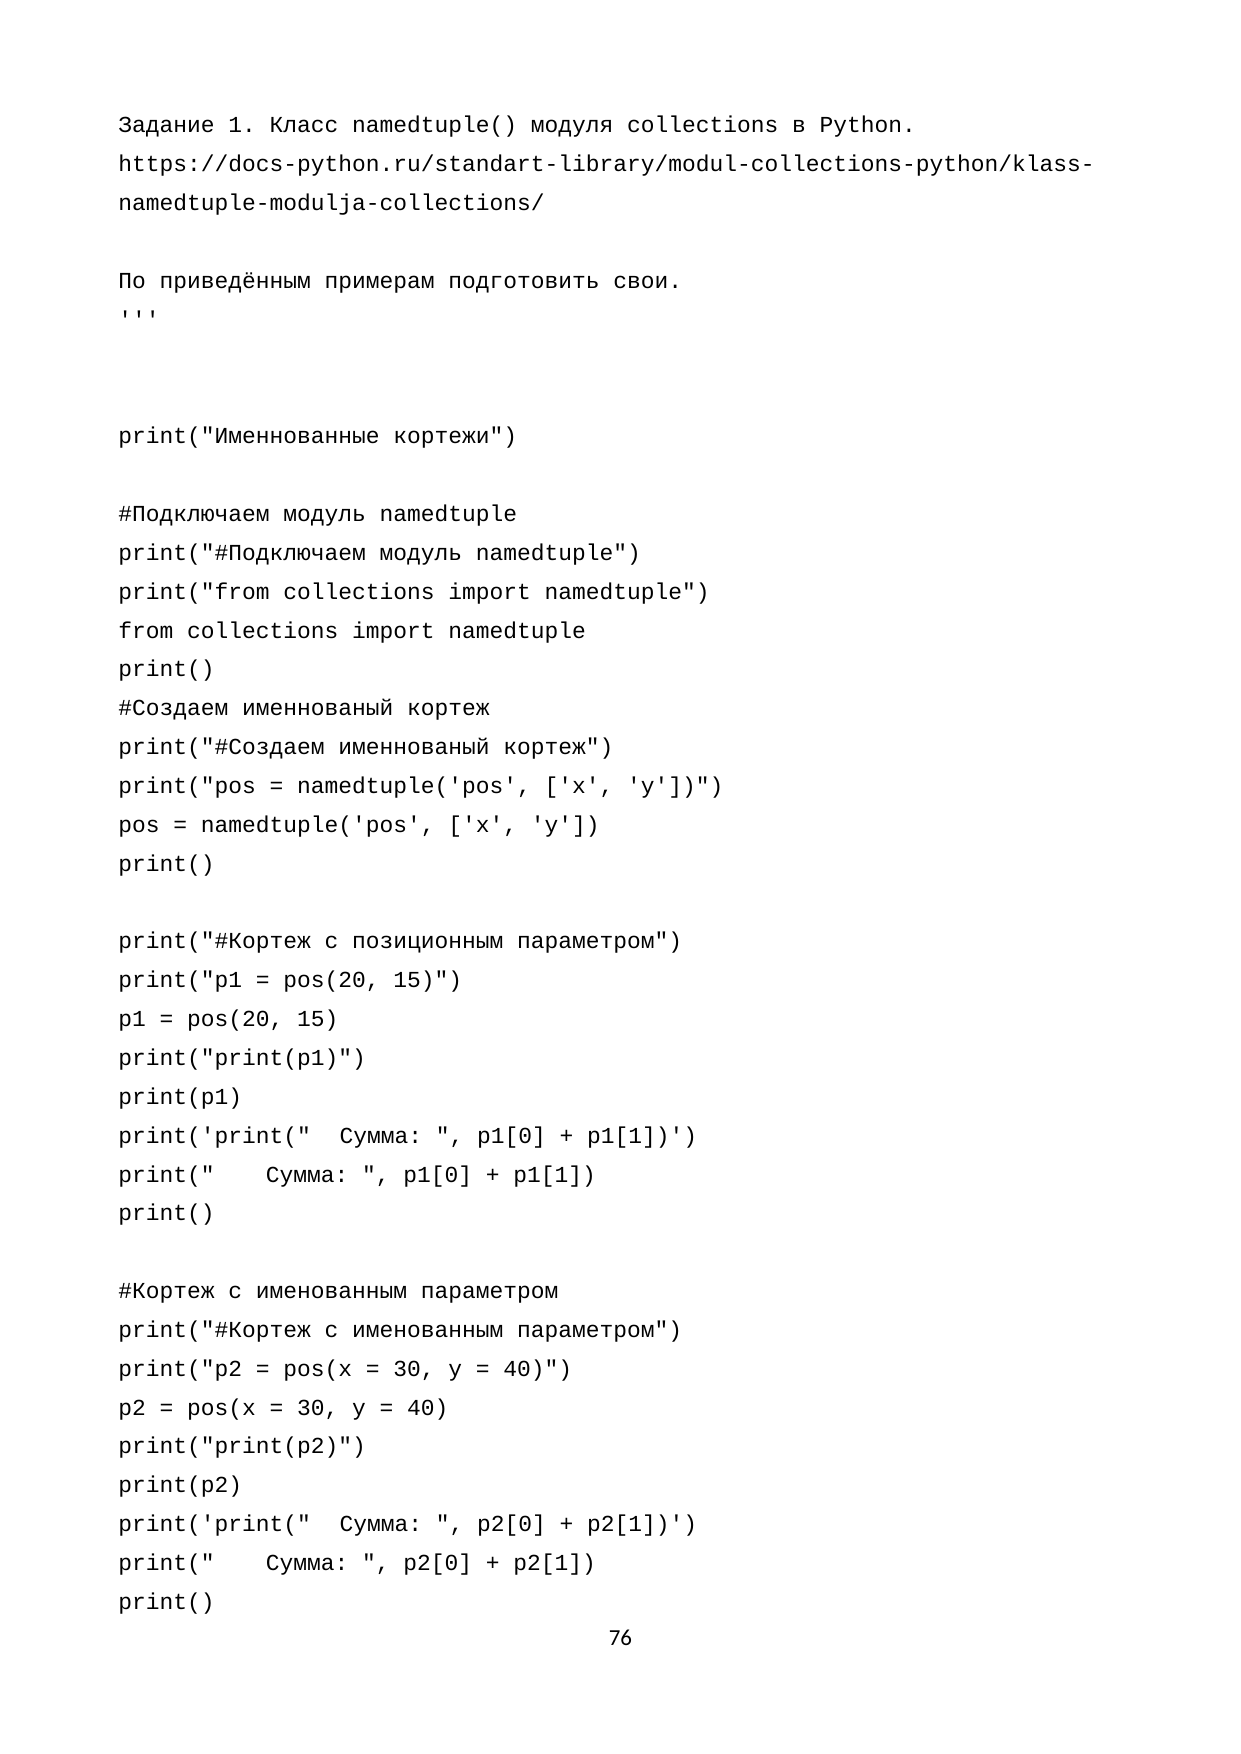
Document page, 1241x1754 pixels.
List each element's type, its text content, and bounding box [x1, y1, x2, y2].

text print("#Кортеж с позиционным параметром") [118, 930, 1122, 956]
text #Создаем именнованый кортеж [118, 697, 1122, 723]
text #Кортеж с именованным параметром [118, 1279, 1122, 1305]
text print("#Кортеж с именованным параметром") [118, 1318, 1122, 1344]
text print(" Сумма: ", p1[0] + p1[1]) [118, 1163, 1122, 1189]
text p1 = pos(20, 15) [118, 1007, 1122, 1033]
text print("Именнованные кортежи") [118, 425, 1122, 451]
text print() [118, 852, 1122, 878]
text print(p1) [118, 1085, 1122, 1111]
text print("p1 = pos(20, 15)") [118, 969, 1122, 994]
text print() [118, 1202, 1122, 1228]
text print("pos = namedtuple('pos', ['x', 'y'])") [118, 774, 1122, 800]
text https://docs-python.ru/standart-library/modul-collections-python/klass-namedtuple-modulja-collections/ [118, 153, 1122, 217]
text print("#Создаем именнованый кортеж") [118, 736, 1122, 761]
text print("p2 = pos(x = 30, y = 40)") [118, 1357, 1122, 1383]
text print(" Сумма: ", p2[0] + p2[1]) [118, 1551, 1122, 1577]
text print("from collections import namedtuple") [118, 580, 1122, 606]
text print('print(" Сумма: ", p1[0] + p1[1])') [118, 1124, 1122, 1150]
text pos = namedtuple('pos', ['x', 'y']) [118, 813, 1122, 839]
text print("print(p1)") [118, 1046, 1122, 1072]
text Задание 1. Класс namedtuple() модуля collections в Python. [118, 114, 1122, 140]
text from collections import namedtuple [118, 619, 1122, 645]
text По приведённым примерам подготовить свои. [118, 269, 1122, 295]
text print('print(" Сумма: ", p2[0] + p2[1])') [118, 1513, 1122, 1538]
text print(p2) [118, 1474, 1122, 1500]
text print("print(p2)") [118, 1435, 1122, 1461]
text print("#Подключаем модуль namedtuple") [118, 541, 1122, 567]
text p2 = pos(x = 30, y = 40) [118, 1396, 1122, 1422]
text ''' [118, 308, 1122, 334]
text #Подключаем модуль namedtuple [118, 502, 1122, 528]
text print() [118, 1590, 1122, 1616]
text print() [118, 658, 1122, 684]
